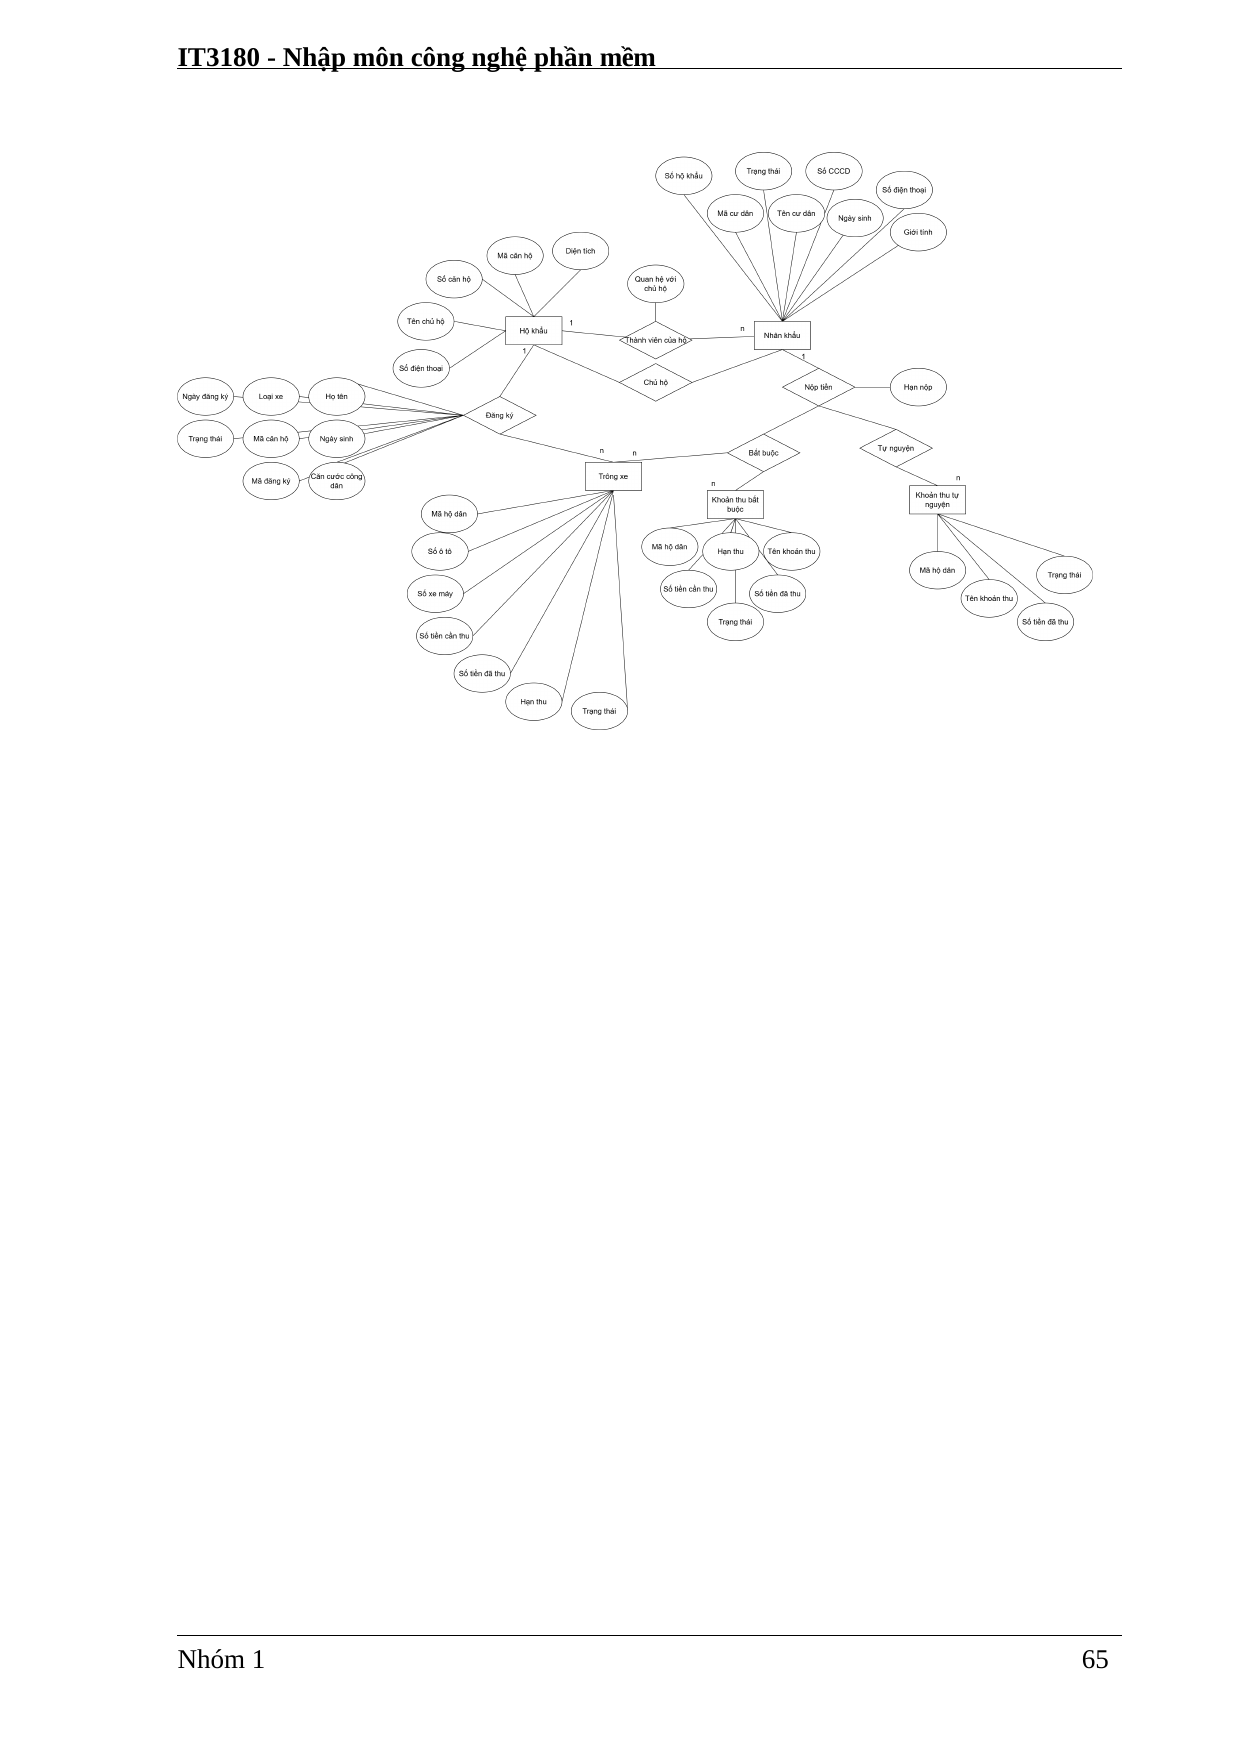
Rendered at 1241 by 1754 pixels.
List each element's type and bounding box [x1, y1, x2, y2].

picture [177, 152, 1093, 730]
